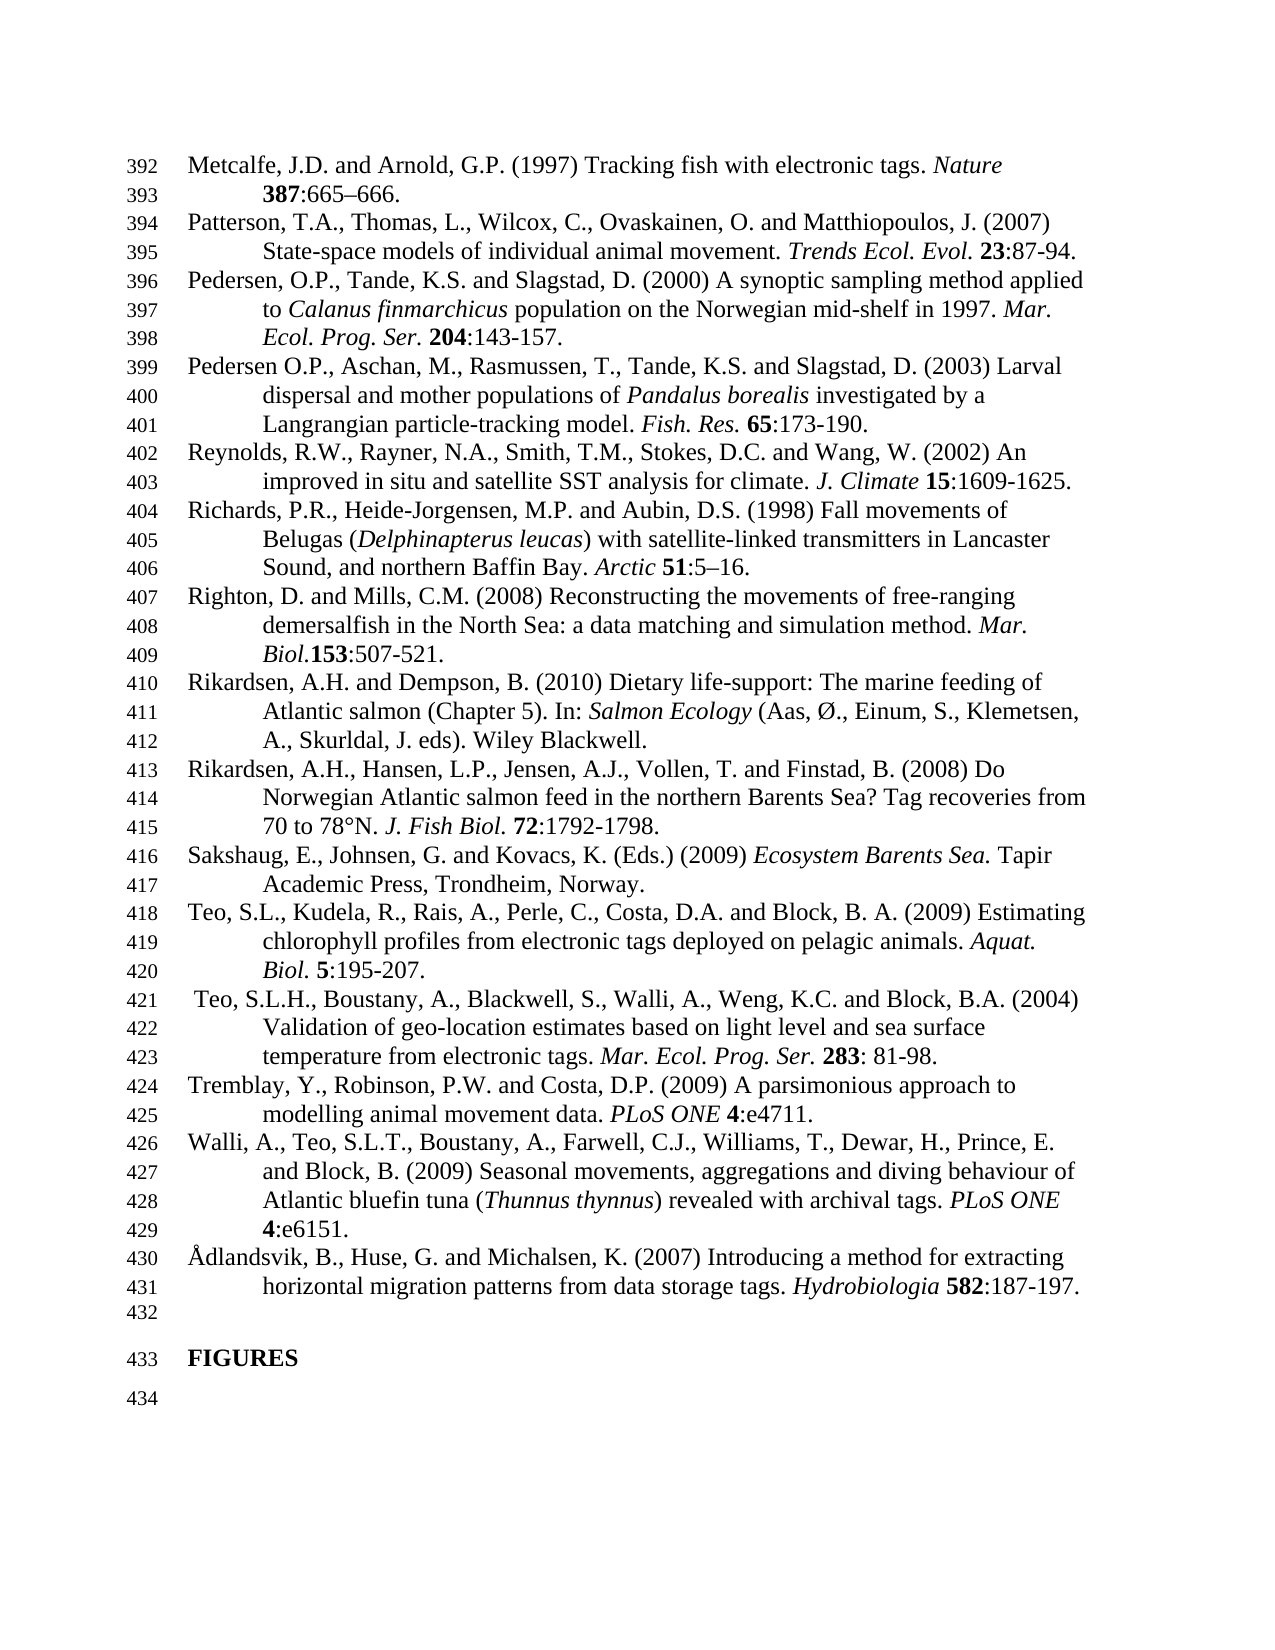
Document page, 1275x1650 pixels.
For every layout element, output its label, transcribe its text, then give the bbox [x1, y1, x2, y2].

text Reynolds, R.W., Rayner, N.A., Smith, T.M., Stokes, D.C. and Wang, W. (2002) An improved in situ and satellite SST analysis for climate. J. Climate 15:1609-1625. [187, 437, 1088, 495]
text Tremblay, Y., Robinson, P.W. and Costa, D.P. (2009) A parsimonious approach to modelling animal movement data. PLoS ONE 4:e4711. [187, 1070, 1088, 1127]
text Richards, P.R., Heide-Jorgensen, M.P. and Aubin, D.S. (1998) Fall movements of Belugas (Delphinapterus leucas) with satellite-linked transmitters in Lancaster Sound, and northern . Arctic 51:5–16. [187, 495, 1088, 581]
text Rikardsen, A.H. and Dempson, B. (2010) Dietary life-support: The marine feeding of Atlantic salmon (Chapter 5). In: Salmon Ecology (Aas, Ø., Einum, S., Klemetsen, A., Skurldal, J. eds). Wiley Blackwell. [187, 667, 1088, 754]
text Teo, S.L., Kudela, R., Rais, A., Perle, C., Costa, D.A. and Block, B. A. (2009) Estimating chlorophyll profiles from electronic tags deployed on pelagic animals. Aquat. Biol. 5:195-207. [187, 897, 1088, 984]
text Sakshaug, E., Johnsen, G. and Kovacs, K. (Eds.) (2009) Ecosystem Barents Sea. Tapir Academic Press, Trondheim, Norway. [187, 840, 1088, 897]
text Walli, A., Teo, S.L.T., Boustany, A., Farwell, C.J., Williams, T., Dewar, H., Prince, E. and Block, B. (2009) Seasonal movements, aggregations and diving behaviour of Atlantic bluefin tuna (Thunnus thynnus) revealed with archival tags. PLoS ONE 4:e6151. [187, 1127, 1088, 1242]
text Metcalfe, J.D. and Arnold, G.P. (1997) Tracking fish with electronic tags. Nature 387:665–666. [187, 150, 1088, 207]
text Patterson, T.A., Thomas, L., Wilcox, C., Ovaskainen, O. and Matthiopoulos, J. (2007) State-space models of individual animal movement. Trends Ecol. Evol. 23:87-94. [187, 207, 1088, 265]
text Pedersen, O.P., Tande, K.S. and Slagstad, D. (2000) A synoptic sampling method applied to Calanus finmarchicus population on the Norwegian mid-shelf in 1997. Mar. Ecol. Prog. Ser. 204:143-157. [187, 265, 1088, 351]
text Teo, S.L.H., Boustany, A., Blackwell, S., Walli, A., Weng, K.C. and Block, B.A. (2004) Validation of geo-location estimates based on light level and sea surface temperature from electronic tags. Mar. Ecol. Prog. Ser. 283: 81-98. [187, 984, 1088, 1070]
text Righton, D. and Mills, C.M. (2008) Reconstructing the movements of free-ranging demersalfish in the North Sea: a data matching and simulation method. Mar. Biol.153:507-521. [187, 581, 1088, 667]
text Pedersen O.P., Aschan, M., Rasmussen, T., Tande, K.S. and Slagstad, D. (2003) Larval dispersal and mother populations of Pandalus borealis investigated by a Langrangian particle-tracking model. Fish. Res. 65:173-190. [187, 351, 1088, 437]
text FIGURES [187, 1343, 1088, 1372]
text Rikardsen, A.H., Hansen, L.P., Jensen, A.J., Vollen, T. and Finstad, B. (2008) Do Norwegian Atlantic salmon feed in the northern Barents Sea? Tag recoveries from 70 to 78°N. J. Fish Biol. 72:1792-1798. [187, 754, 1088, 840]
text Ådlandsvik, B., Huse, G. and Michalsen, K. (2007) Introducing a method for extracting horizontal migration patterns from data storage tags. Hydrobiologia 582:187-197. [187, 1242, 1088, 1300]
